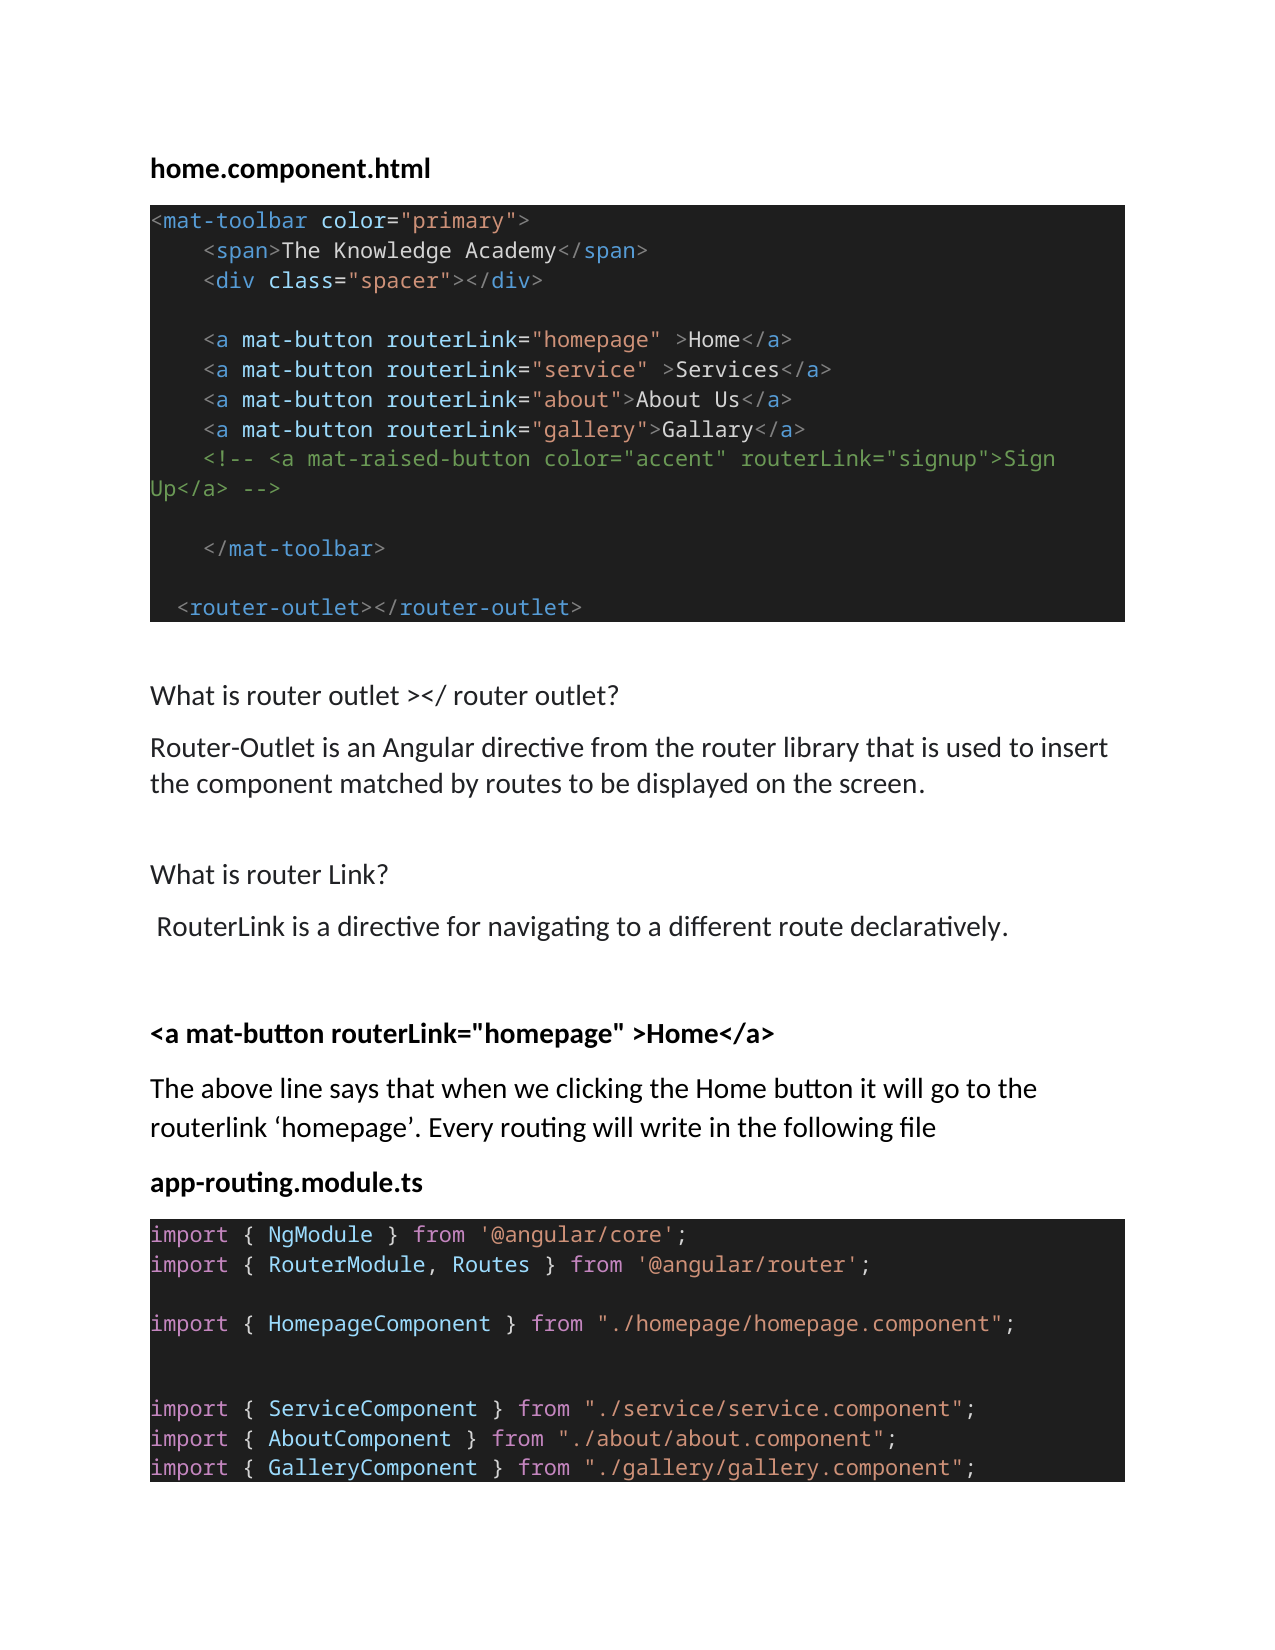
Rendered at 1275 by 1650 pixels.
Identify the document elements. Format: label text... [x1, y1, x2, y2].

text import { GalleryComponent } from "./gallery/gallery.component"; [150, 1452, 1125, 1482]
text <span>The Knowledge Academy</span> [150, 235, 1125, 265]
text <mat-toolbar color="primary"> [150, 205, 1125, 235]
text Router-Outlet is an Angular directive from the router library that is used to insert the component matched by routes to be displayed on the screen. [150, 729, 1125, 801]
text <!-- <a mat-raised-button color="accent" routerLink="signup">Sign Up</a> --> [150, 443, 1125, 503]
text </mat-toolbar> [150, 533, 1125, 563]
text <a mat-button routerLink="homepage" >Home</a> [150, 324, 1125, 354]
text import { AboutComponent } from "./about/about.component"; [150, 1423, 1125, 1452]
text The above line says that when we clicking the Home button it will go to the routerlink ‘homepage’. Every routing will write in the following file [150, 1070, 1125, 1144]
text import { ServiceComponent } from "./service/service.component"; [150, 1393, 1125, 1423]
text RouterLink is a directive for navigating to a different route declaratively. [150, 908, 1125, 944]
text <a mat-button routerLink="homepage" >Home</a> [150, 1015, 1125, 1051]
text <div class="spacer"></div> [150, 265, 1125, 294]
text What is router outlet ></ router outlet? [150, 677, 1125, 713]
text import { NgModule } from '@angular/core'; [150, 1219, 1125, 1249]
text <a mat-button routerLink="service" >Services</a> [150, 354, 1125, 384]
text <a mat-button routerLink="about">About Us</a> [150, 384, 1125, 414]
text <a mat-button routerLink="gallery">Gallary</a> [150, 414, 1125, 443]
text import { HomepageComponent } from "./homepage/homepage.component"; [150, 1308, 1125, 1338]
text app-routing.module.ts [150, 1164, 1125, 1199]
text home.component.html [150, 150, 1125, 186]
text <router-outlet></router-outlet> [150, 592, 1125, 622]
text What is router Link? [150, 856, 1125, 892]
text import { RouterModule, Routes } from '@angular/router'; [150, 1249, 1125, 1278]
